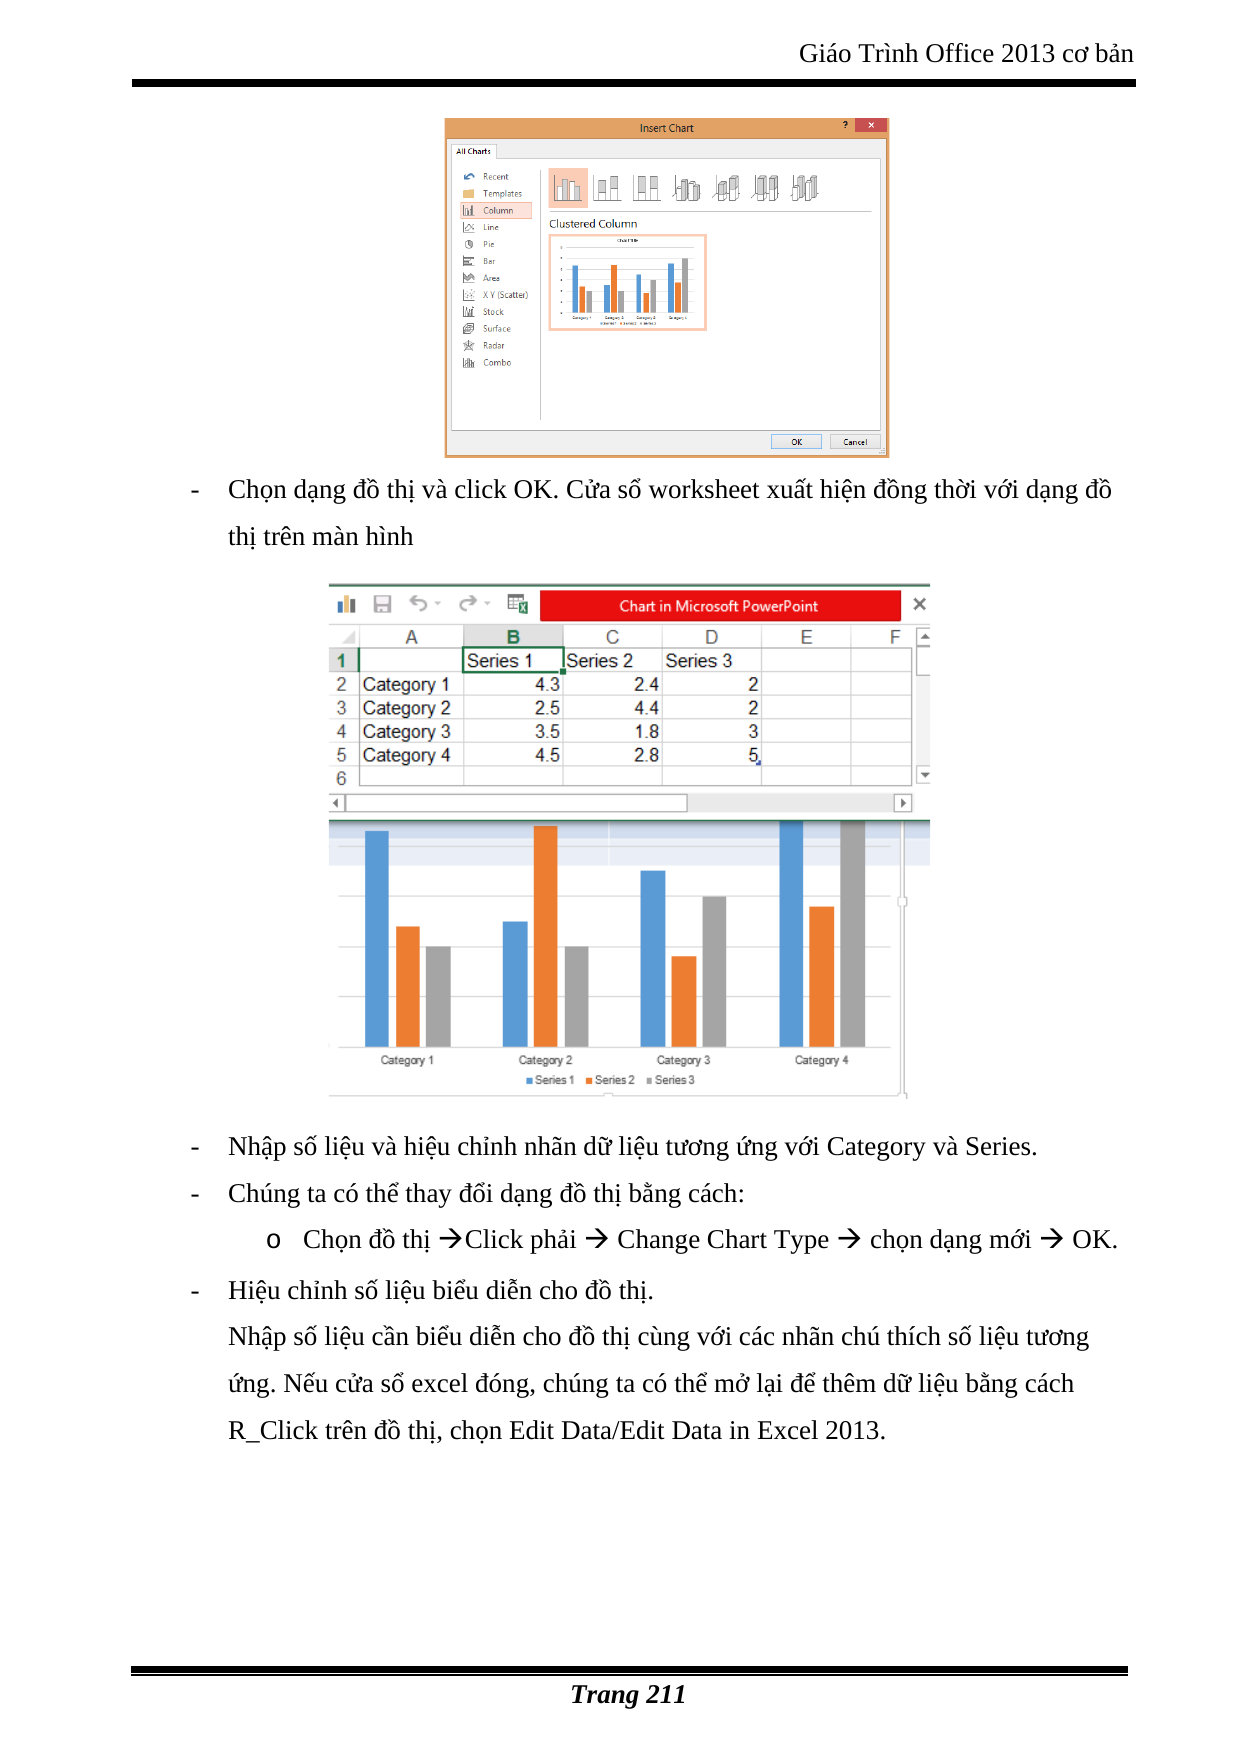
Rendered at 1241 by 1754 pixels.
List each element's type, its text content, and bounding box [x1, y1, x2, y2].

list Chúng ta có thể thay đổi dạng đồ thị bằng cách: [190, 1177, 1128, 1208]
list Hiệu chỉnh số liệu biểu diễn cho đồ thị. [190, 1274, 1128, 1305]
picture [444, 118, 890, 458]
list Nhập số liệu cần biểu diễn cho đồ thị cùng với các nhãn chú thích số liệu tương ứng. Nếu cửa sổ excel đóng, chúng ta có thể mở lại để thêm dữ liệu bằng cách R_Click trên đồ thị, chọn Edit Data/Edit Data in Excel 2013. [228, 1320, 1128, 1445]
list Chọn đồ thị Click phải Change Chart Type chọn dạng mới OK. [265, 1224, 1128, 1257]
list Chọn dạng đồ thị và click OK. Cửa sổ worksheet xuất hiện đồng thời với dạng đồ thị trên màn hình [190, 473, 1128, 551]
list Nhập số liệu và hiệu chỉnh nhãn dữ liệu tương ứng với Category và Series. [190, 1130, 1128, 1161]
picture [328, 583, 931, 1099]
